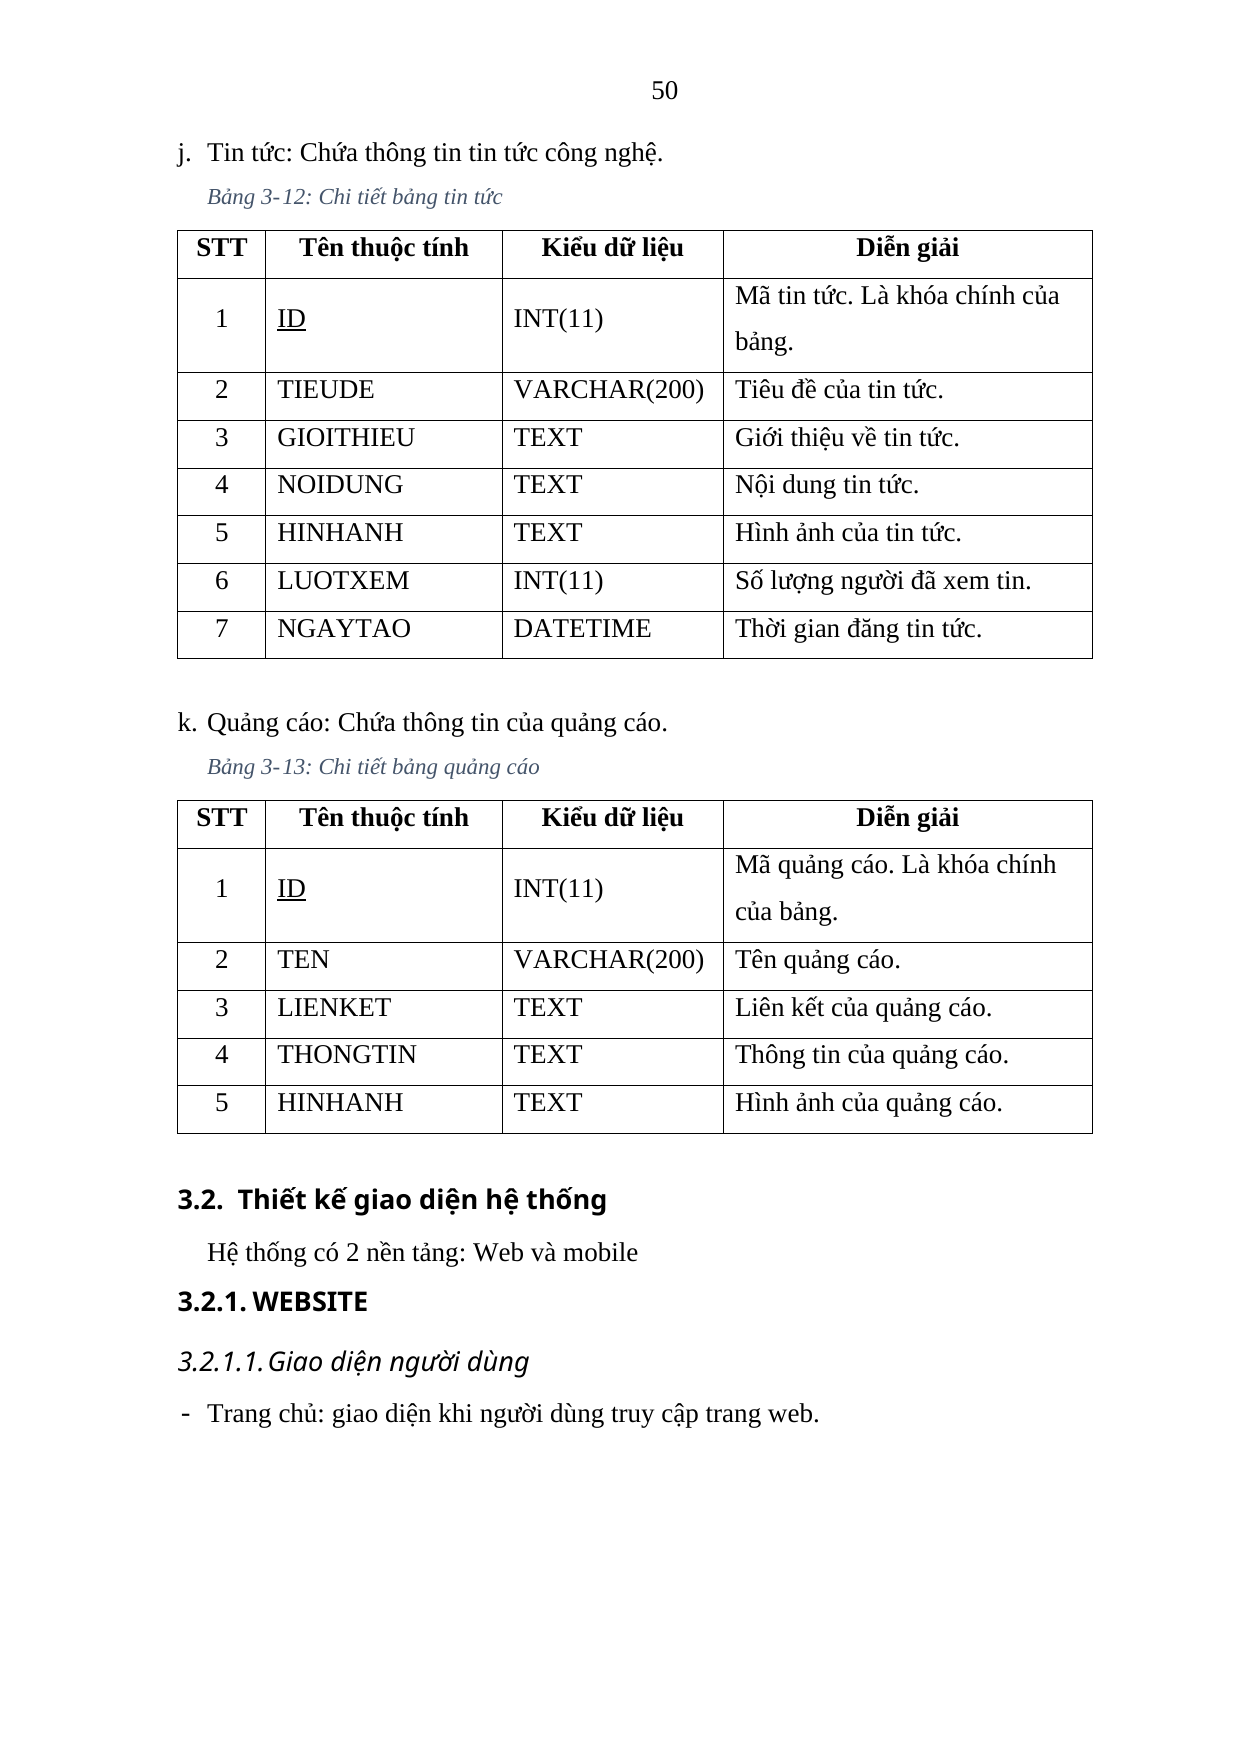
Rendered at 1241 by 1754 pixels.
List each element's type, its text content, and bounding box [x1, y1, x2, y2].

table_cell 3 [178, 421, 265, 467]
table_cell Tên quảng cáo. [724, 943, 1092, 990]
table_header Tên thuộc tính [266, 801, 502, 848]
list Quảng cáo: Chứa thông tin của quảng cáo. [177, 706, 1122, 737]
table_cell DATETIME [503, 612, 723, 658]
table_cell 1 [178, 279, 265, 372]
table_header Kiểu dữ liệu [503, 231, 723, 278]
table_cell Hình ảnh của quảng cáo. [724, 1086, 1092, 1133]
table_cell 3 [178, 991, 265, 1037]
table_header Kiểu dữ liệu [503, 801, 723, 848]
list Trang chủ: giao diện khi người dùng truy cập trang web. [177, 1397, 1122, 1431]
table_cell 1 [178, 849, 265, 942]
text Hệ thống có 2 nền tảng: Web và mobile [177, 1236, 1122, 1267]
table_cell 7 [178, 612, 265, 658]
table_cell THONGTIN [266, 1039, 502, 1085]
table_cell HINHANH [266, 1086, 502, 1133]
list Tin tức: Chứa thông tin tin tức công nghệ. [177, 136, 1122, 167]
table_cell TEXT [503, 1086, 723, 1133]
table_header Diễn giải [724, 231, 1092, 278]
table_cell LUOTXEM [266, 564, 502, 611]
table_cell Thông tin của quảng cáo. [724, 1039, 1092, 1085]
table_cell TEXT [503, 1039, 723, 1085]
table_cell Nội dung tin tức. [724, 469, 1092, 515]
table_cell TIEUDE [266, 373, 502, 420]
table_cell Liên kết của quảng cáo. [724, 991, 1092, 1037]
table_cell Thời gian đăng tin tức. [724, 612, 1092, 658]
table_cell TEXT [503, 516, 723, 563]
table_cell 2 [178, 373, 265, 420]
table_cell Mã quảng cáo. Là khóa chính của bảng. [724, 849, 1092, 942]
text Bảng 3-13: Chi tiết bảng quảng cáo [177, 753, 1122, 779]
table_cell ID [266, 849, 502, 942]
subtitle Thiết kế giao diện hệ thống [177, 1181, 1122, 1217]
table_cell INT(11) [503, 849, 723, 942]
table_cell 5 [178, 1086, 265, 1133]
table_cell 4 [178, 1039, 265, 1085]
table_header Diễn giải [724, 801, 1092, 848]
table_cell Giới thiệu về tin tức. [724, 421, 1092, 467]
subtitle Giao diện người dùng [177, 1342, 1122, 1379]
table_cell TEXT [503, 469, 723, 515]
table_cell HINHANH [266, 516, 502, 563]
table_header STT [178, 231, 265, 278]
table_cell 4 [178, 469, 265, 515]
table_cell VARCHAR(200) [503, 943, 723, 990]
subtitle WEBSITE [177, 1282, 1122, 1319]
table_cell INT(11) [503, 564, 723, 611]
table_cell Tiêu đề của tin tức. [724, 373, 1092, 420]
table_cell Mã tin tức. Là khóa chính của bảng. [724, 279, 1092, 372]
table_cell LIENKET [266, 991, 502, 1037]
table_cell TEXT [503, 421, 723, 467]
table_cell 6 [178, 564, 265, 611]
table_cell NGAYTAO [266, 612, 502, 658]
table_cell 2 [178, 943, 265, 990]
table_header STT [178, 801, 265, 848]
table_cell ID [266, 279, 502, 372]
table_cell VARCHAR(200) [503, 373, 723, 420]
table_cell Số lượng người đã xem tin. [724, 564, 1092, 611]
table_cell TEXT [503, 991, 723, 1037]
table_cell 5 [178, 516, 265, 563]
table_cell INT(11) [503, 279, 723, 372]
table_cell TEN [266, 943, 502, 990]
table_cell NOIDUNG [266, 469, 502, 515]
table_header Tên thuộc tính [266, 231, 502, 278]
table_cell Hình ảnh của tin tức. [724, 516, 1092, 563]
table_cell GIOITHIEU [266, 421, 502, 467]
text Bảng 3-12: Chi tiết bảng tin tức [177, 183, 1122, 209]
